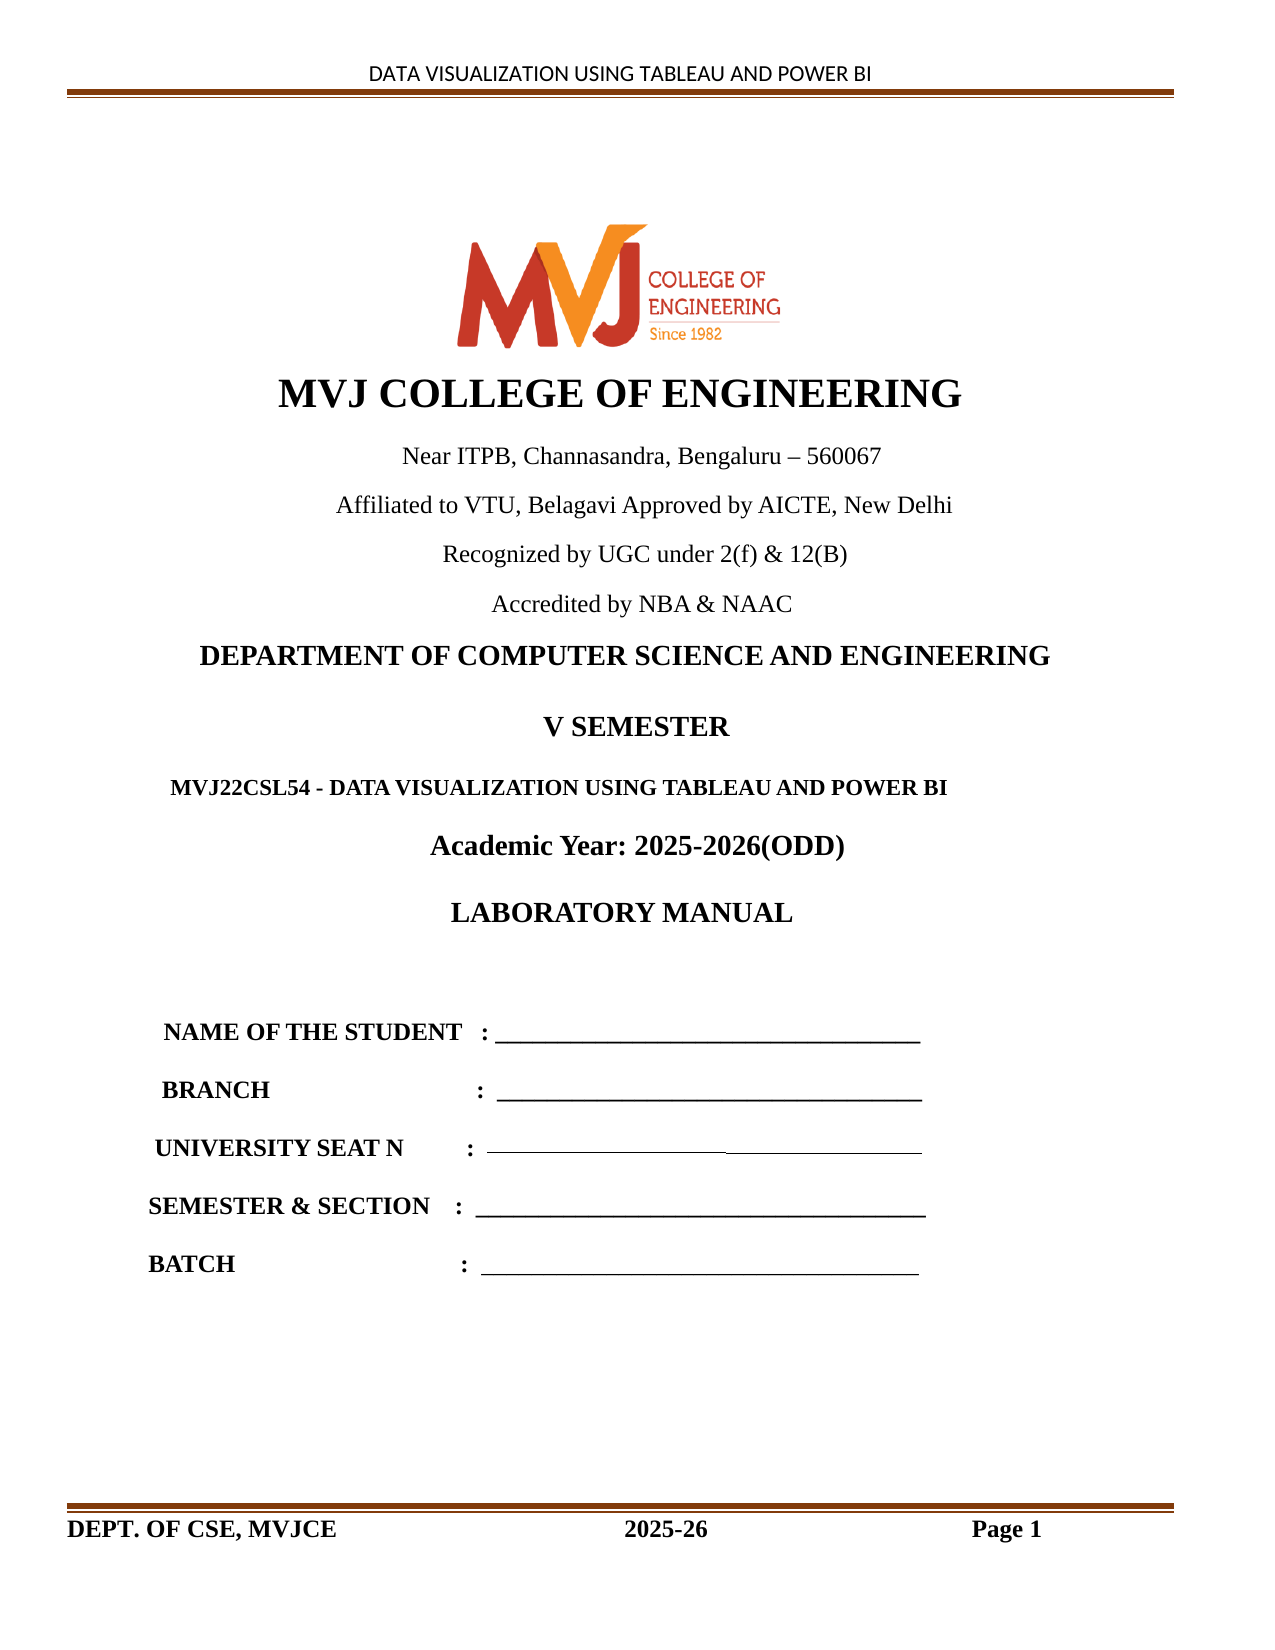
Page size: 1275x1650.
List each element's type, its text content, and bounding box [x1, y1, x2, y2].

text Affiliated to VTU, Belagavi Approved by AICTE, New Delhi [109, 490, 1174, 519]
text Academic Year: 2025-2026(ODD) [138, 828, 1136, 862]
text BATCH : ___________________________________ [67, 1249, 1017, 1277]
text SEMESTER & SECTION : ____________________________________ [67, 1191, 1017, 1220]
text Accredited by NBA & NAAC [109, 589, 1174, 618]
text Near ITPB, Channasandra, Bengaluru – 560067 [109, 441, 1174, 469]
text MVJ22CSL54 - DATA VISUALIZATION USING TABLEAU AND POWER BI [67, 774, 1017, 801]
text UNIVERSITY SEAT N : [67, 1133, 1017, 1162]
text Recognized by UGC under 2(f) & 12(B) [109, 539, 1174, 568]
text NAME OF THE STUDENT : __________________________________ [67, 1017, 1017, 1046]
text LABORATORY MANUAL [67, 895, 1017, 928]
text DEPARTMENT OF COMPUTER SCIENCE AND ENGINEERING [76, 638, 1174, 672]
text BRANCH : __________________________________ [67, 1075, 1017, 1104]
picture [455, 218, 786, 355]
text V SEMESTER [67, 709, 1017, 743]
text MVJ COLLEGE OF ENGINEERING [67, 369, 1174, 417]
